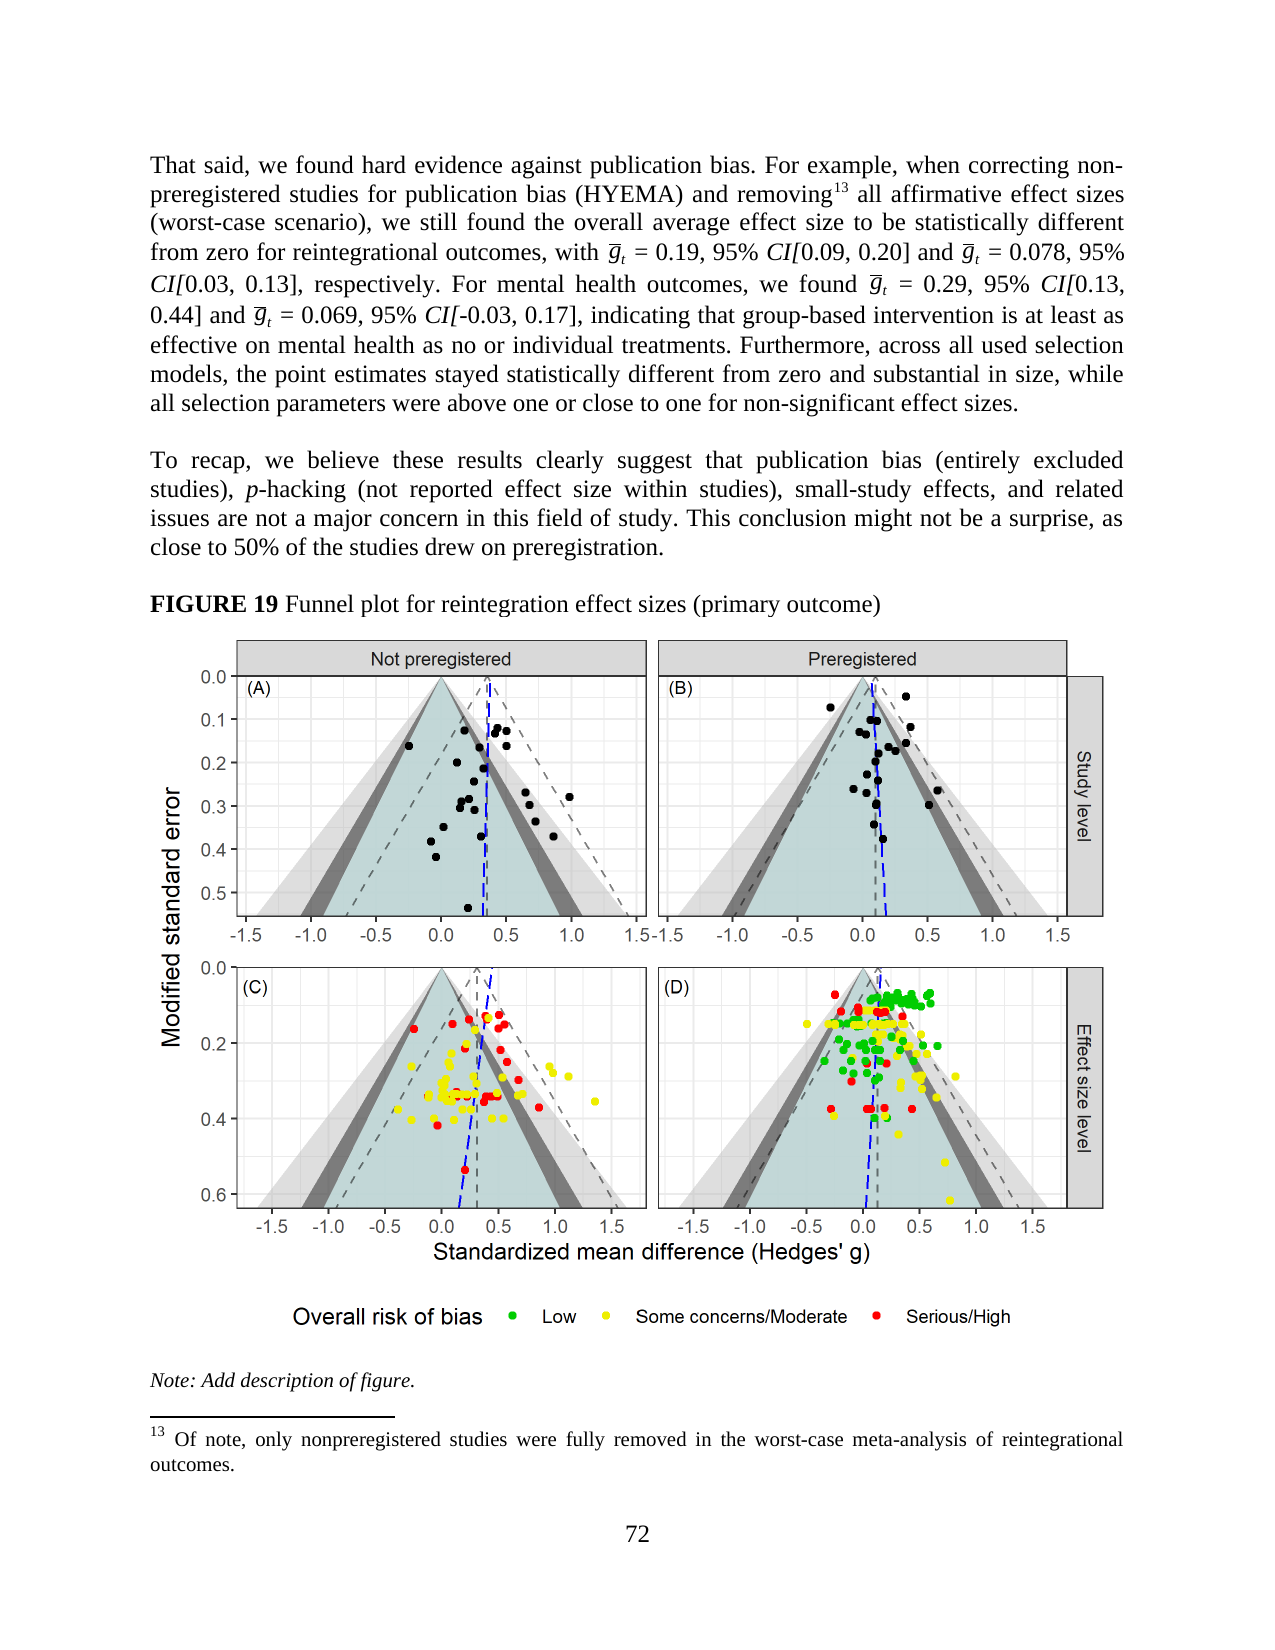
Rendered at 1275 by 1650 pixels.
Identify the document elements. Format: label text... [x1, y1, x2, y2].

text That said, we found hard evidence against publication bias. For example, when correcting non-preregistered studies for publication bias (HYEMA) and removing all affirmative effect sizes (worst-case scenario), we still found the overall average effect size to be statistically different from zero for reintegrational outcomes, with = 0.19, 95% CI[0.09, 0.20] and = 0.078, 95% CI[0.03, 0.13], respectively. For mental health outcomes, we found = 0.29, 95% CI[0.13, 0.44] and = 0.069, 95% CI[-0.03, 0.17], indicating that group-based intervention is at least as effective on mental health as no or individual treatments. Furthermore, across all used selection models, the point estimates stayed statistically different from zero and substantial in size, while all selection parameters were above one or close to one for non-significant effect sizes. [150, 150, 1125, 417]
text FIGURE 19 Funnel plot for reintegration effect sizes (primary outcome) [150, 589, 1125, 617]
picture [150, 617, 1125, 1368]
text To recap, we believe these results clearly suggest that publication bias (entirely excluded studies), p-hacking (not reported effect size within studies), small-study effects, and related issues are not a major concern in this field of study. This conclusion might not be a surprise, as close to 50% of the studies drew on preregistration. [150, 445, 1125, 560]
text Note: Add description of figure. [150, 1368, 1125, 1392]
